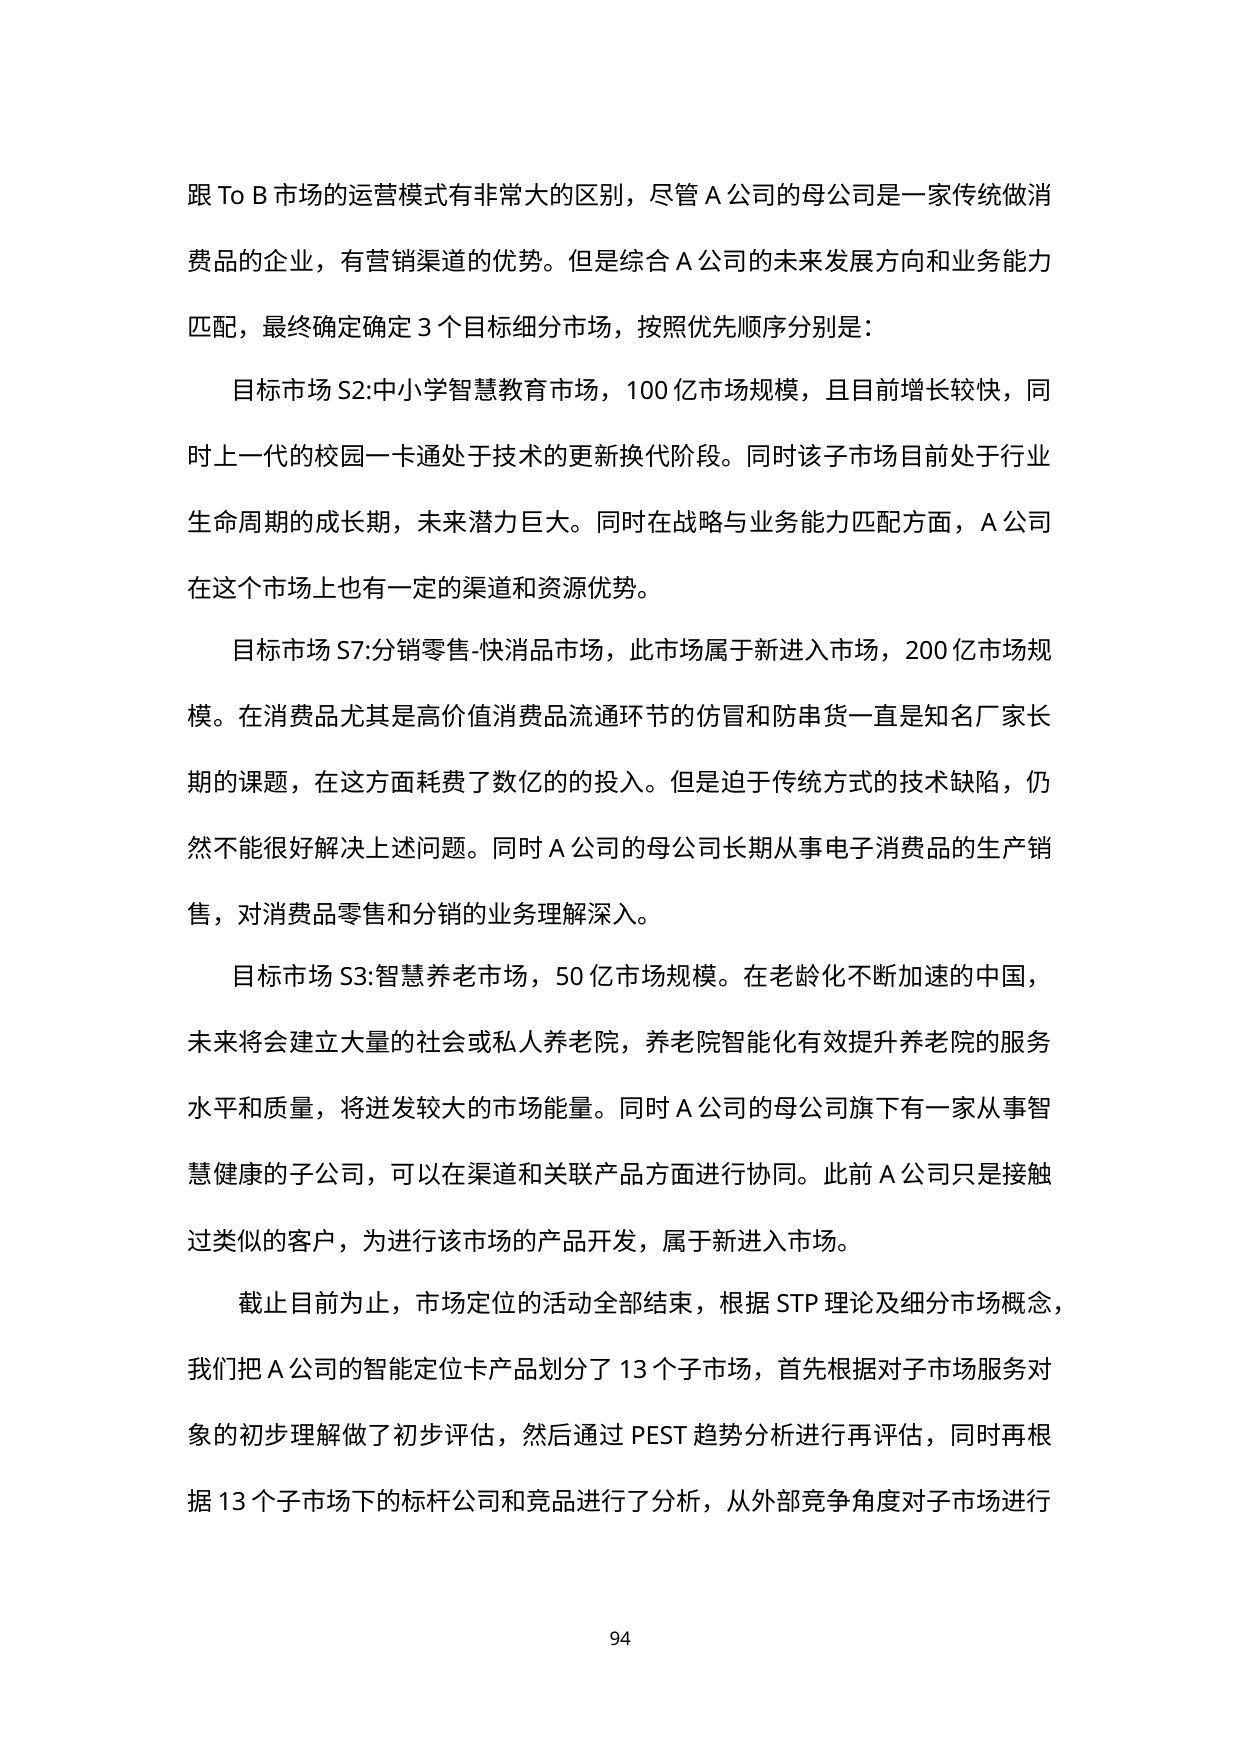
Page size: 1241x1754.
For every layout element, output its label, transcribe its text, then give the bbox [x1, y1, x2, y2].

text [187, 172, 1053, 348]
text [187, 1279, 1053, 1521]
text 目标市场S7:分销零售-快消品市场，此市场属于新进入市场，200亿市场规模。在消费品尤其是高价值消费品流通环节的仿冒和防串货一直是知名厂家长期的课题，在这方面耗费了数亿的的投入。但是迫于传统方式的技术缺陷，仍然不能很好解决上述问题。同时A公司的母公司长期从事电子消费品的生产销售，对消费品零售和分销的业务理解深入。 [187, 627, 1053, 935]
text 目标市场S2:中小学智慧教育市场，100亿市场规模，且目前增长较快，同时上一代的校园一卡通处于技术的更新换代阶段。同时该子市场目前处于行业生命周期的成长期，未来潜力巨大。同时在战略与业务能力匹配方面，A公司在这个市场上也有一定的渠道和资源优势。 [187, 366, 1053, 608]
text 目标市场S3:智慧养老市场，50亿市场规模。在老龄化不断加速的中国，未来将会建立大量的社会或私人养老院，养老院智能化有效提升养老院的服务水平和质量，将迸发较大的市场能量。同时A公司的母公司旗下有一家从事智慧健康的子公司，可以在渠道和关联产品方面进行协同。此前A公司只是接触过类似的客户，为进行该市场的产品开发，属于新进入市场。 [187, 953, 1053, 1261]
